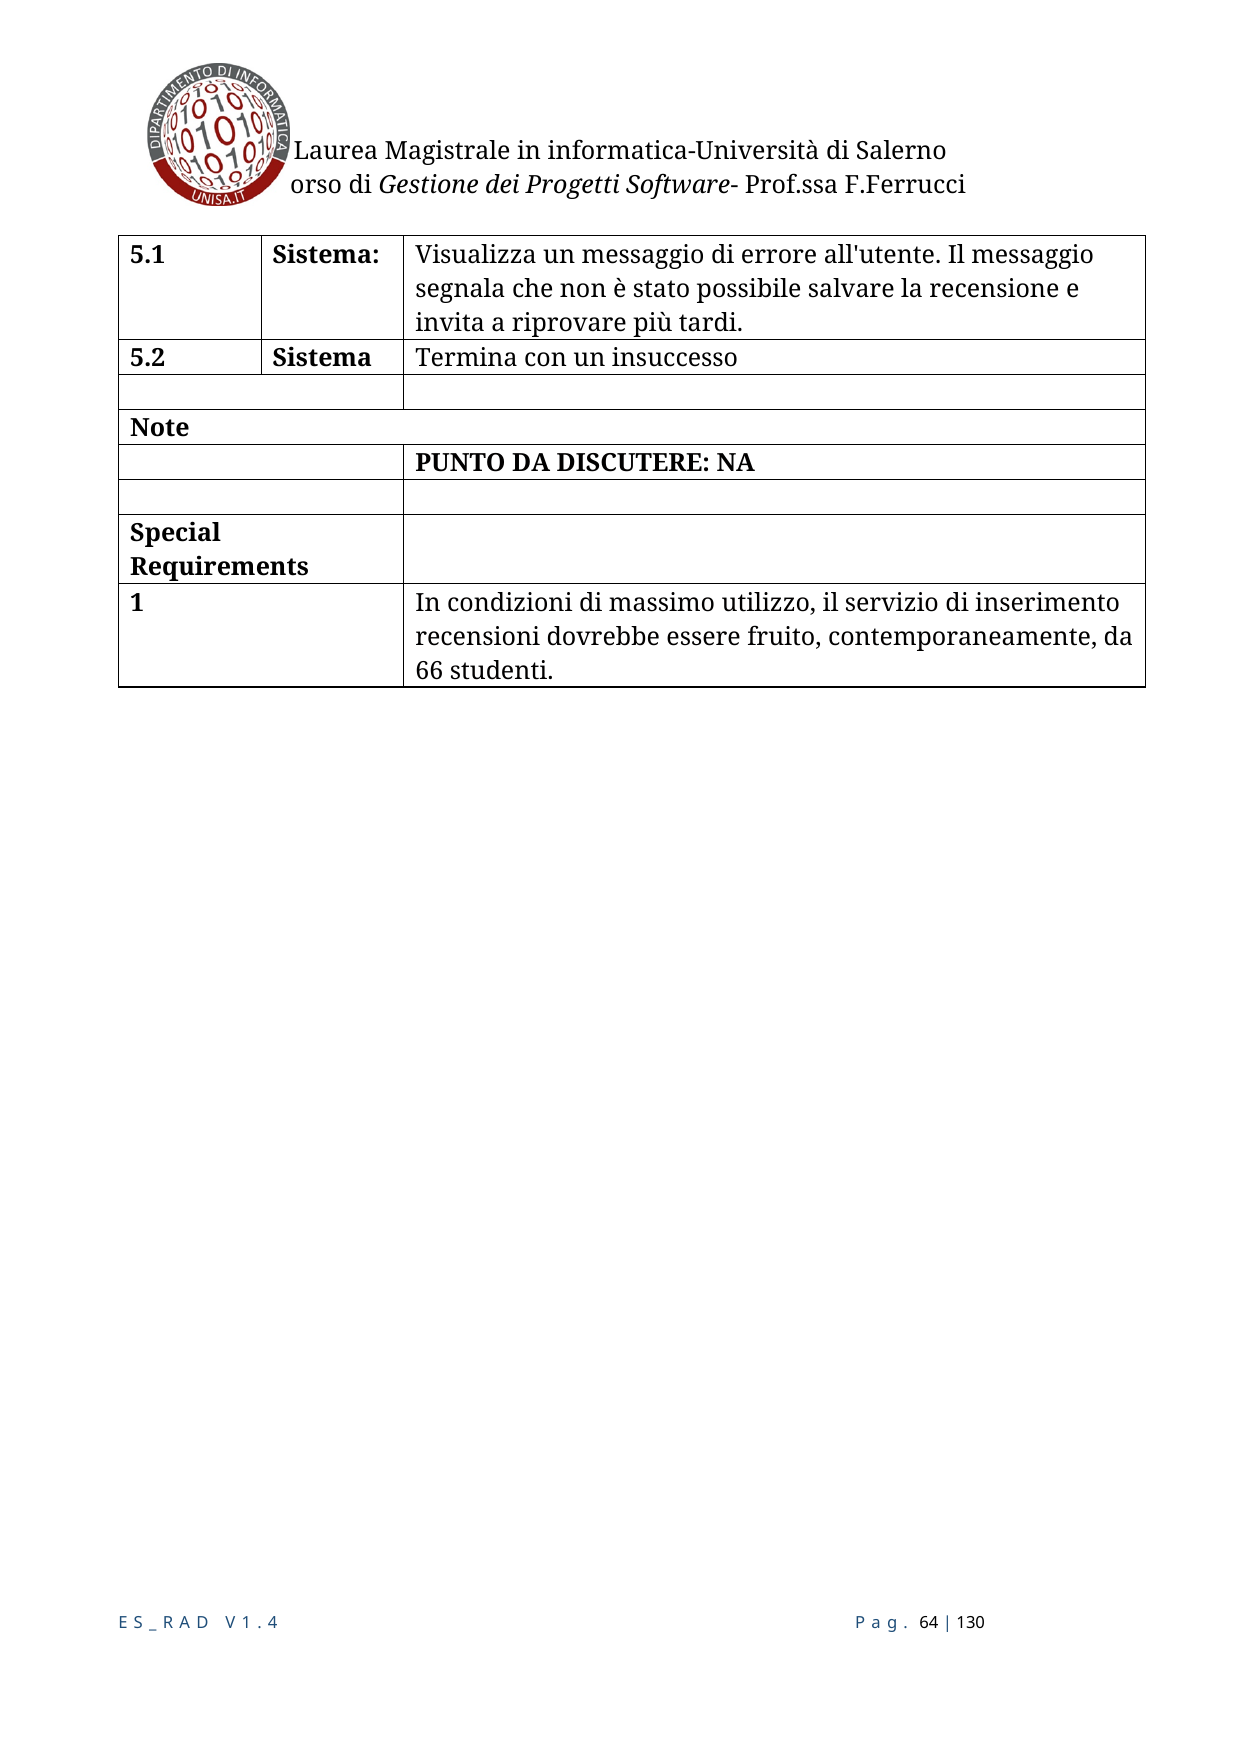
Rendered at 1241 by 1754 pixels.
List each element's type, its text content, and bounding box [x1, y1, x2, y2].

table_cell 5.1 [119, 236, 261, 338]
table_cell Termina con un insuccesso [404, 340, 1145, 373]
table_cell [404, 515, 1145, 583]
table_cell Visualizza un messaggio di errore all'utente. Il messaggio segnala che non è stato possibile salvare la recensione e invita a riprovare più tardi. [404, 236, 1145, 338]
table_cell Special Requirements [119, 515, 403, 583]
table_cell [404, 375, 1145, 409]
table_cell [119, 375, 403, 409]
table_cell [404, 480, 1145, 514]
table_cell [119, 480, 403, 514]
table_cell [119, 445, 403, 479]
picture [147, 63, 290, 206]
table_cell Sistema: [262, 236, 403, 338]
table_cell 5.2 [119, 340, 261, 373]
table_cell In condizioni di massimo utilizzo, il servizio di inserimento recensioni dovrebbe essere fruito, contemporaneamente, da 66 studenti. [404, 584, 1145, 686]
table_cell 1 [119, 584, 403, 686]
table_cell Sistema [262, 340, 403, 373]
table_cell PUNTO DA DISCUTERE: NA [404, 445, 1145, 479]
table_cell Note [119, 410, 1145, 444]
